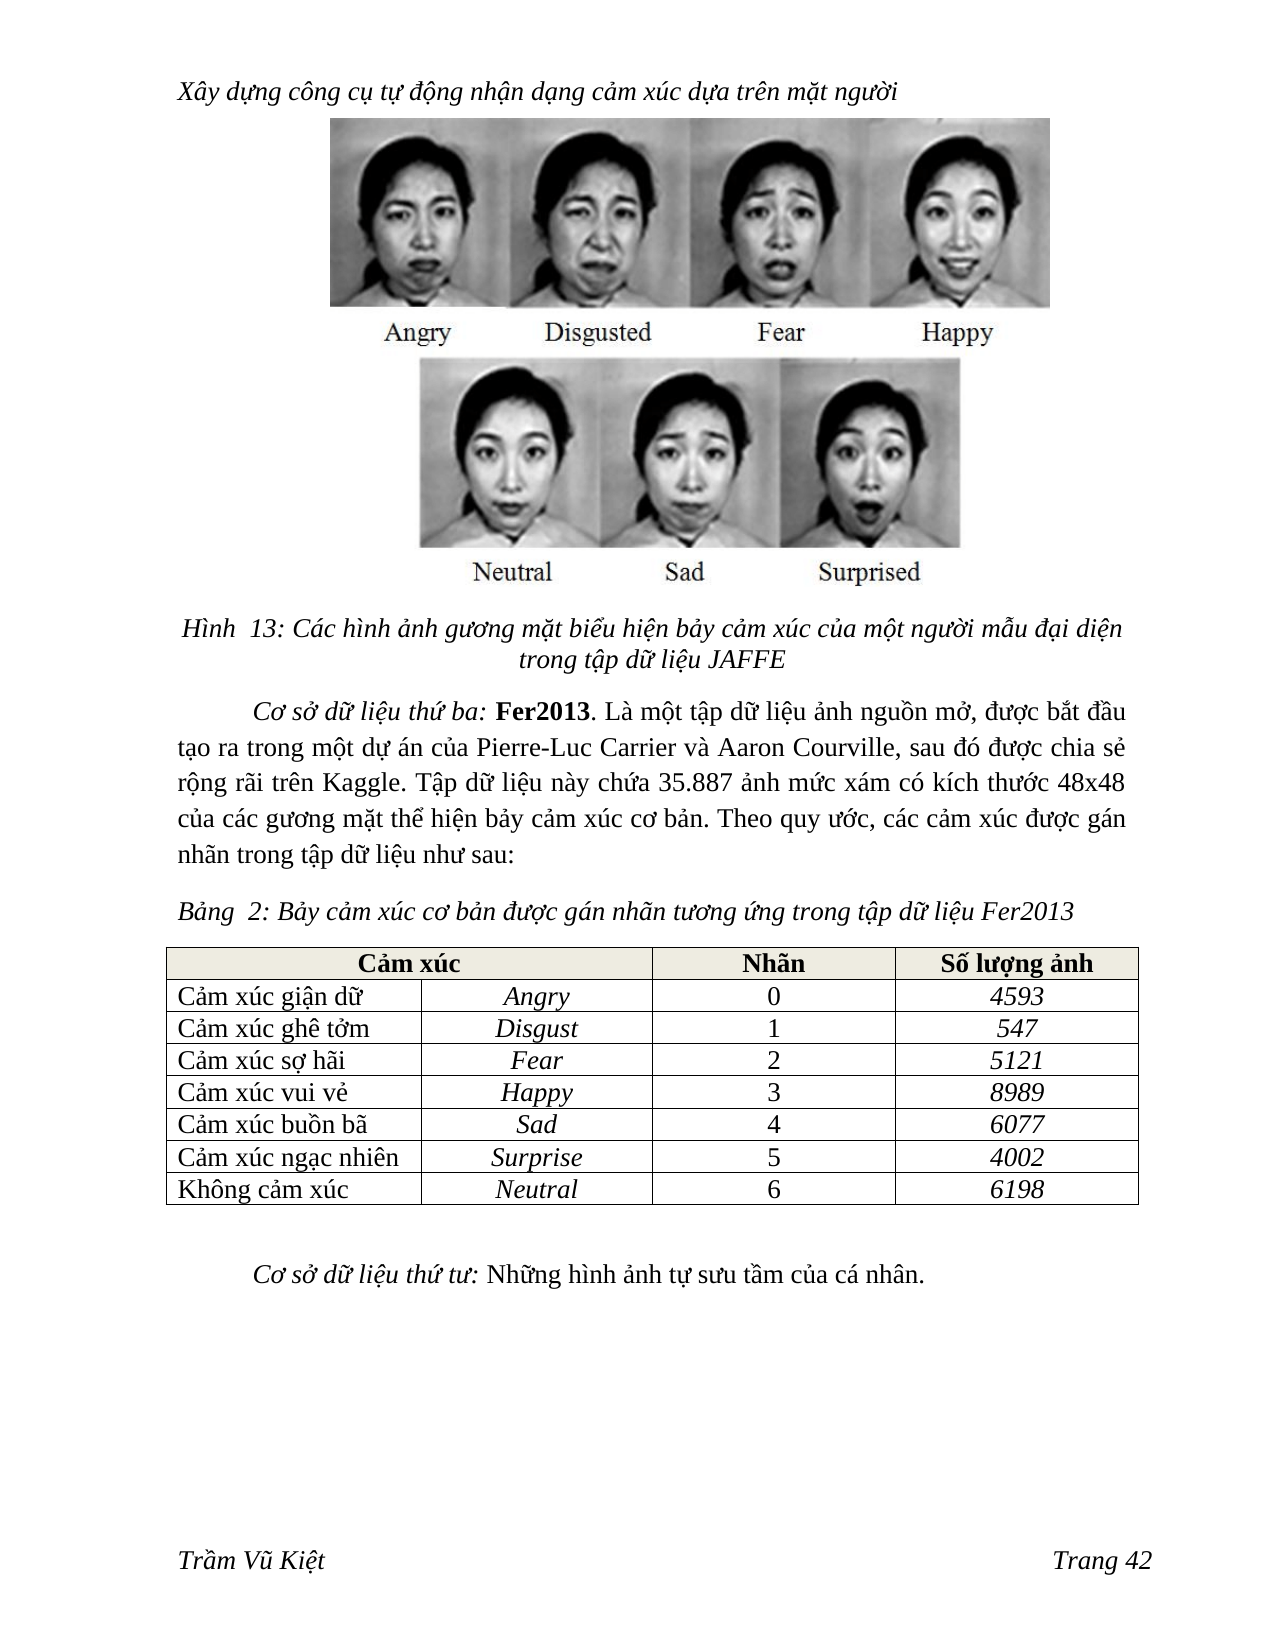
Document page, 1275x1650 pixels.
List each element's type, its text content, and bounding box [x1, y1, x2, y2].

table_cell 5121 [896, 1044, 1138, 1075]
table_cell 4593 [896, 980, 1138, 1011]
table_header Cảm xúc [167, 948, 652, 979]
table_cell 5 [653, 1141, 895, 1172]
table_cell Cảm xúc sợ hãi [167, 1044, 421, 1075]
table_cell Happy [422, 1076, 652, 1107]
table_cell 6 [653, 1173, 895, 1204]
table_cell Surprise [422, 1141, 652, 1172]
table_cell 547 [896, 1012, 1138, 1043]
text Bảng 2: Bảy cảm xúc cơ bản được gán nhãn tương ứng trong tập dữ liệu Fer2013 [177, 894, 1127, 926]
table_cell Cảm xúc ngạc nhiên [167, 1141, 421, 1172]
table_cell Cảm xúc ghê tởm [167, 1012, 421, 1043]
text Cơ sở dữ liệu thứ ba: Fer2013. Là một tập dữ liệu ảnh nguồn mở, được bắt đầu tạo ra trong một dự án của Pierre-Luc Carrier và Aaron Courville, sau đó được chia sẻ rộng rãi trên Kaggle. Tập dữ liệu này chứa 35.887 ảnh mức xám có kích thước 48x48 của các gương mặt thể hiện bảy cảm xúc cơ bản. Theo quy ước, các cảm xúc được gán nhãn trong tập dữ liệu như sau: [177, 695, 1127, 869]
table_cell 6198 [896, 1173, 1138, 1204]
table_cell 8989 [896, 1076, 1138, 1107]
table_cell Cảm xúc buồn bã [167, 1109, 421, 1140]
table_cell 4002 [896, 1141, 1138, 1172]
table_cell 1 [653, 1012, 895, 1043]
table_cell 3 [653, 1076, 895, 1107]
picture [330, 118, 1050, 587]
text Cơ sở dữ liệu thứ tư: Những hình ảnh tự sưu tầm của cá nhân. [177, 1258, 1127, 1290]
table_cell Sad [422, 1109, 652, 1140]
table_cell 2 [653, 1044, 895, 1075]
table_cell Disgust [422, 1012, 652, 1043]
table_header Số lượng ảnh [896, 948, 1138, 979]
table_cell Fear [422, 1044, 652, 1075]
table_cell 6077 [896, 1109, 1138, 1140]
table_cell 0 [653, 980, 895, 1011]
table_cell Neutral [422, 1173, 652, 1204]
table_cell Cảm xúc vui vẻ [167, 1076, 421, 1107]
table_cell 4 [653, 1109, 895, 1140]
table_cell Không cảm xúc [167, 1173, 421, 1204]
table_cell Cảm xúc giận dữ [167, 980, 421, 1011]
text Hình 13: Các hình ảnh gương mặt biểu hiện bảy cảm xúc của một người mẫu đại diện trong tập dữ liệu JAFFE [177, 612, 1127, 674]
table_cell Angry [422, 980, 652, 1011]
table_header Nhãn [653, 948, 895, 979]
